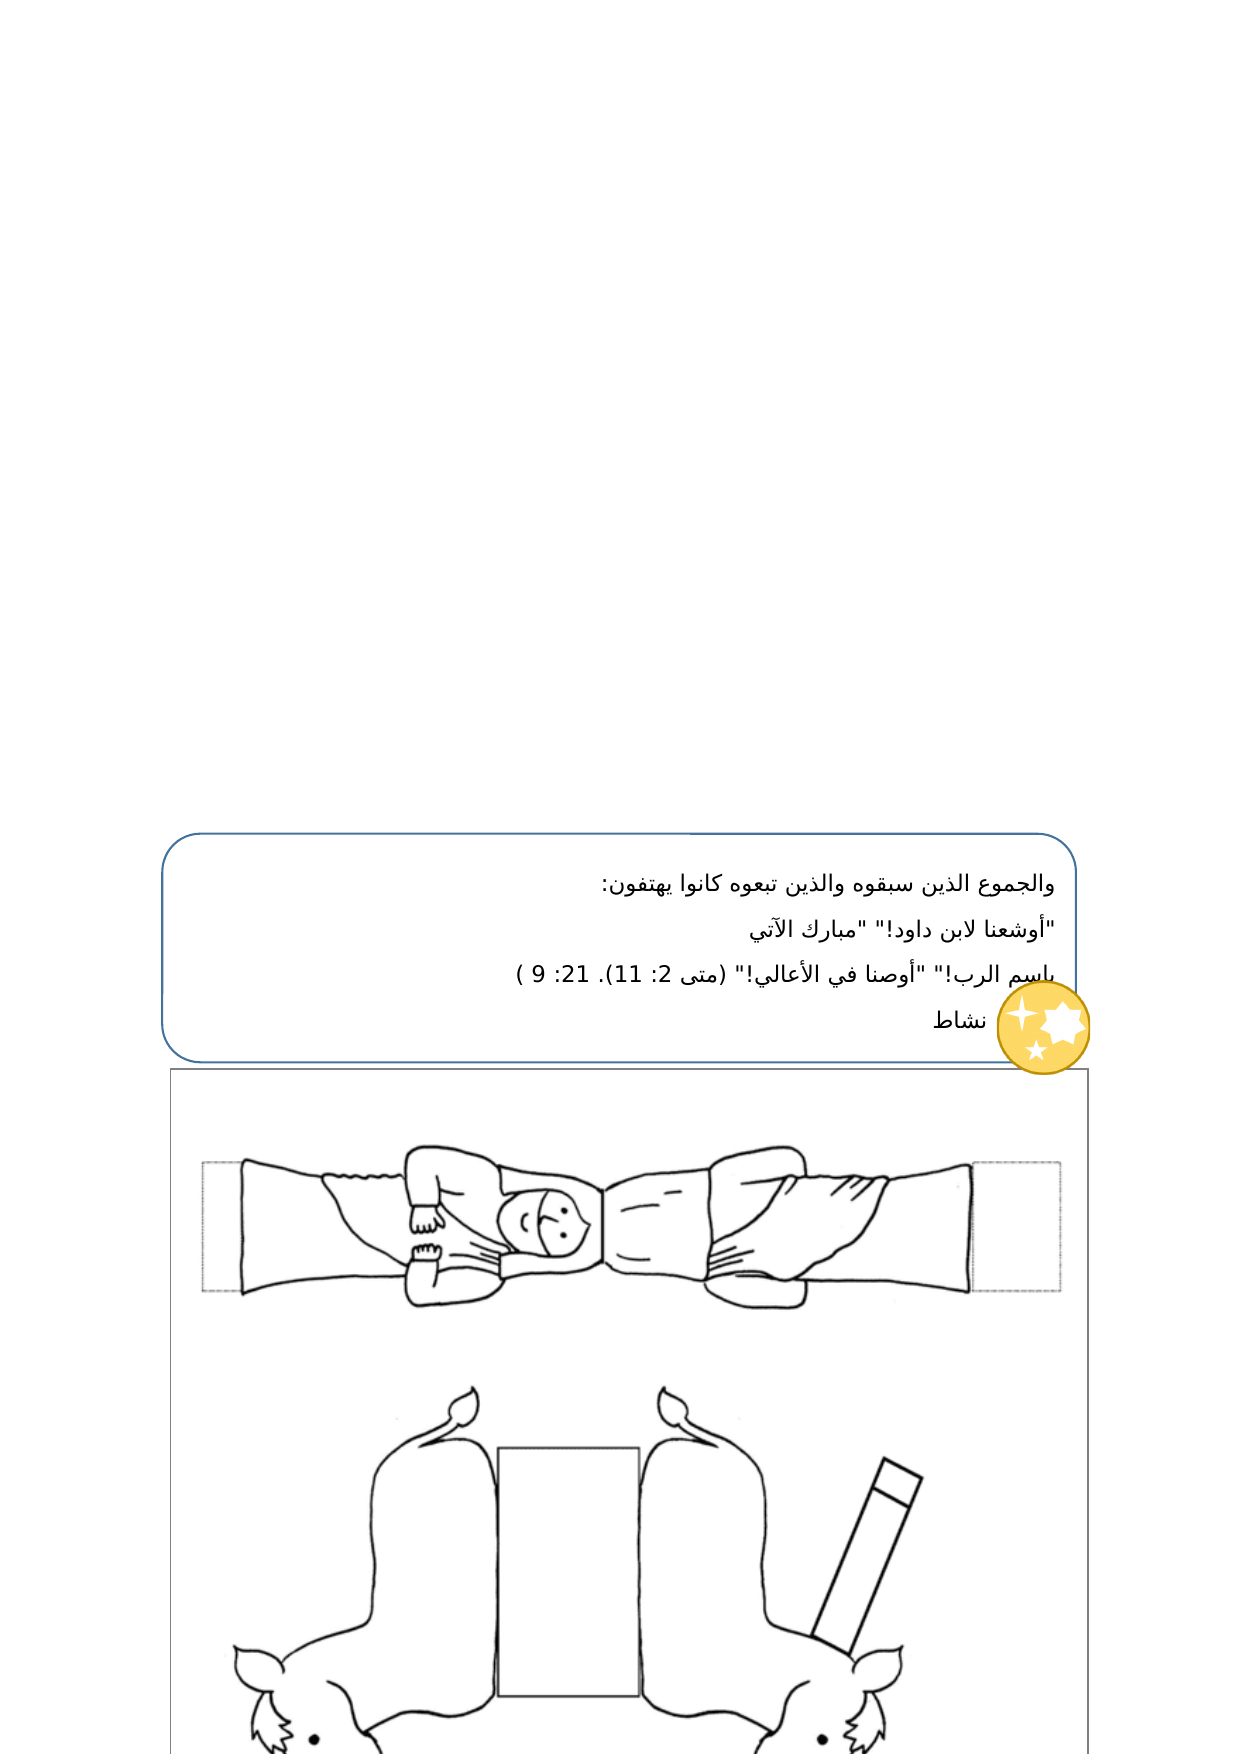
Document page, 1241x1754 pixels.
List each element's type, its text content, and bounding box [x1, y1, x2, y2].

text نشاط [150, 1007, 996, 1033]
text والجموع الذين سبقوه والذين تبعوه كانوا يهتفون: [150, 871, 1090, 897]
text "أوشعنا لابن داود!" "مبارك الآتي [150, 916, 1090, 943]
picture [171, 980, 1091, 1754]
text باسم الرب!" "أوصنا في الأعالي!" (متى 2: 11). 21: 9 ) [150, 961, 1090, 988]
